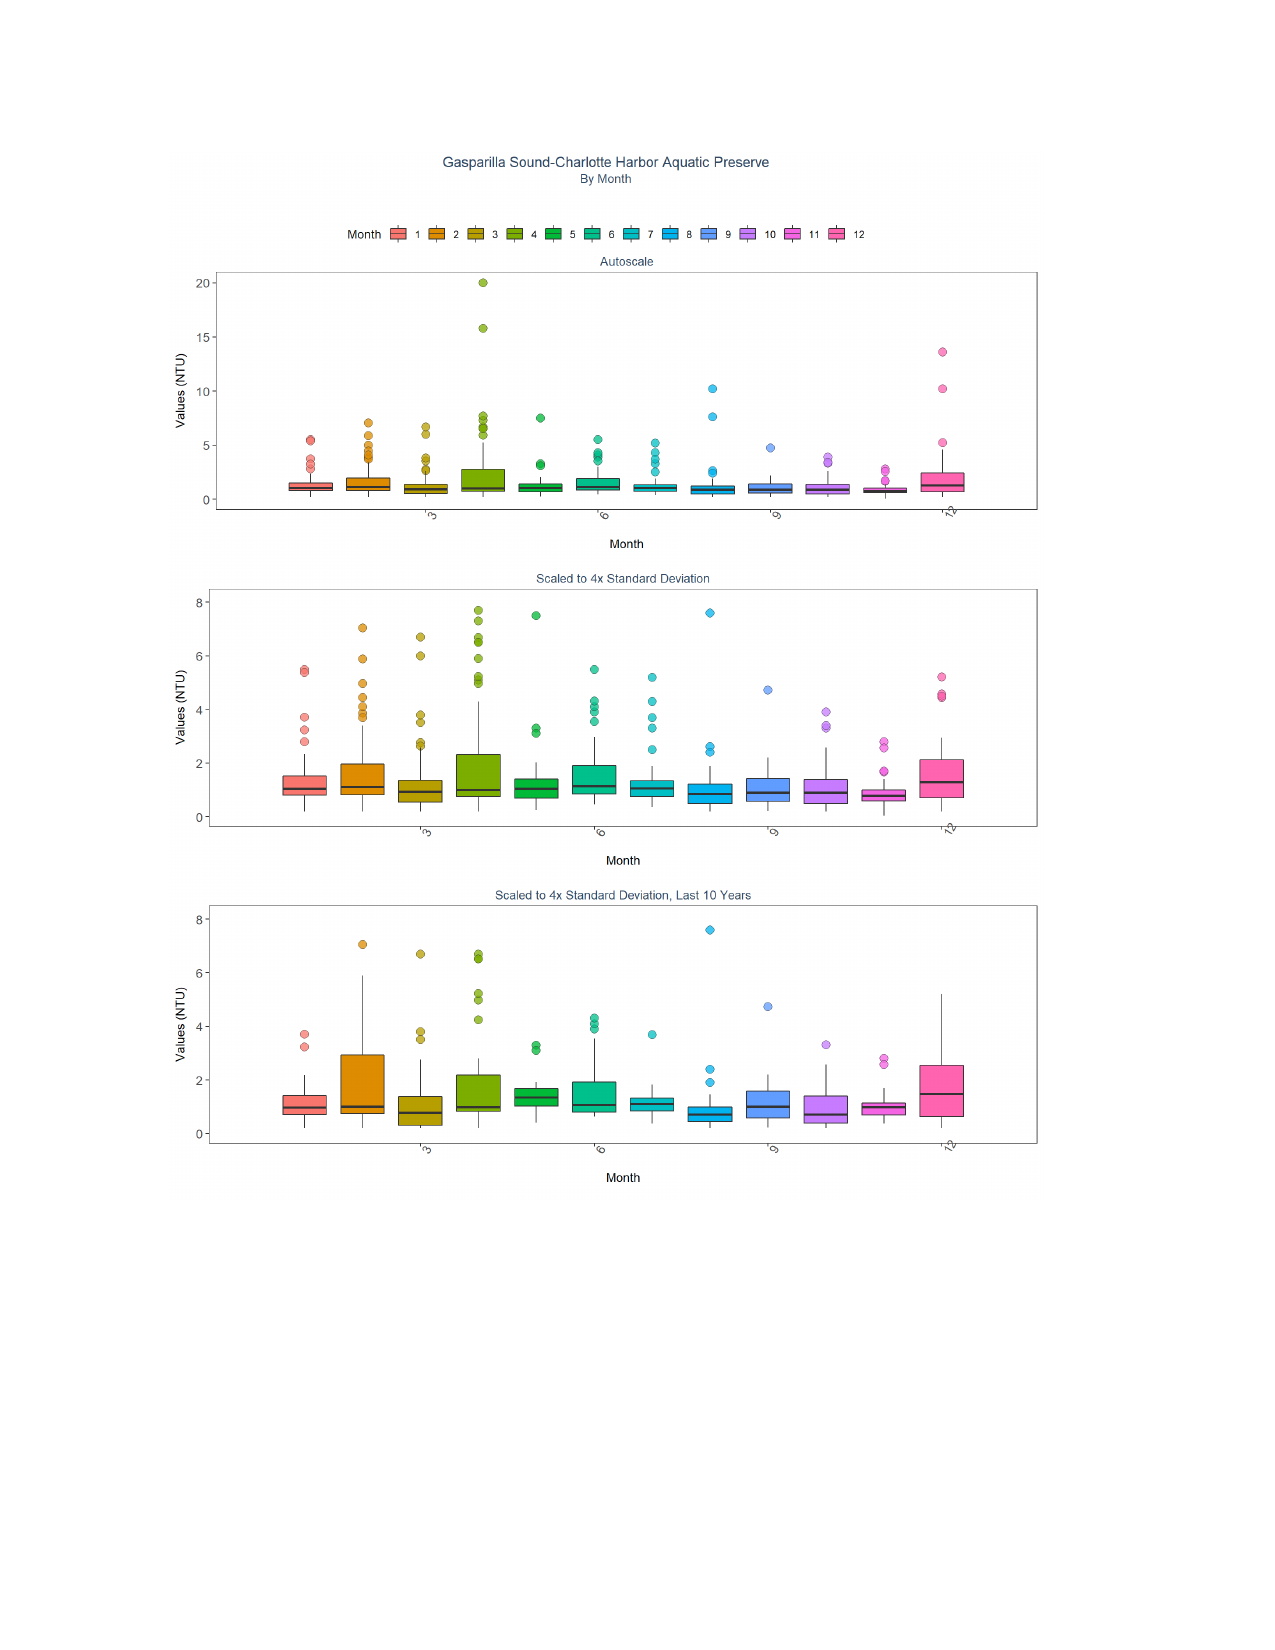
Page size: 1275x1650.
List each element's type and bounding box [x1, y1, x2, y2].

picture [168, 150, 1044, 1200]
